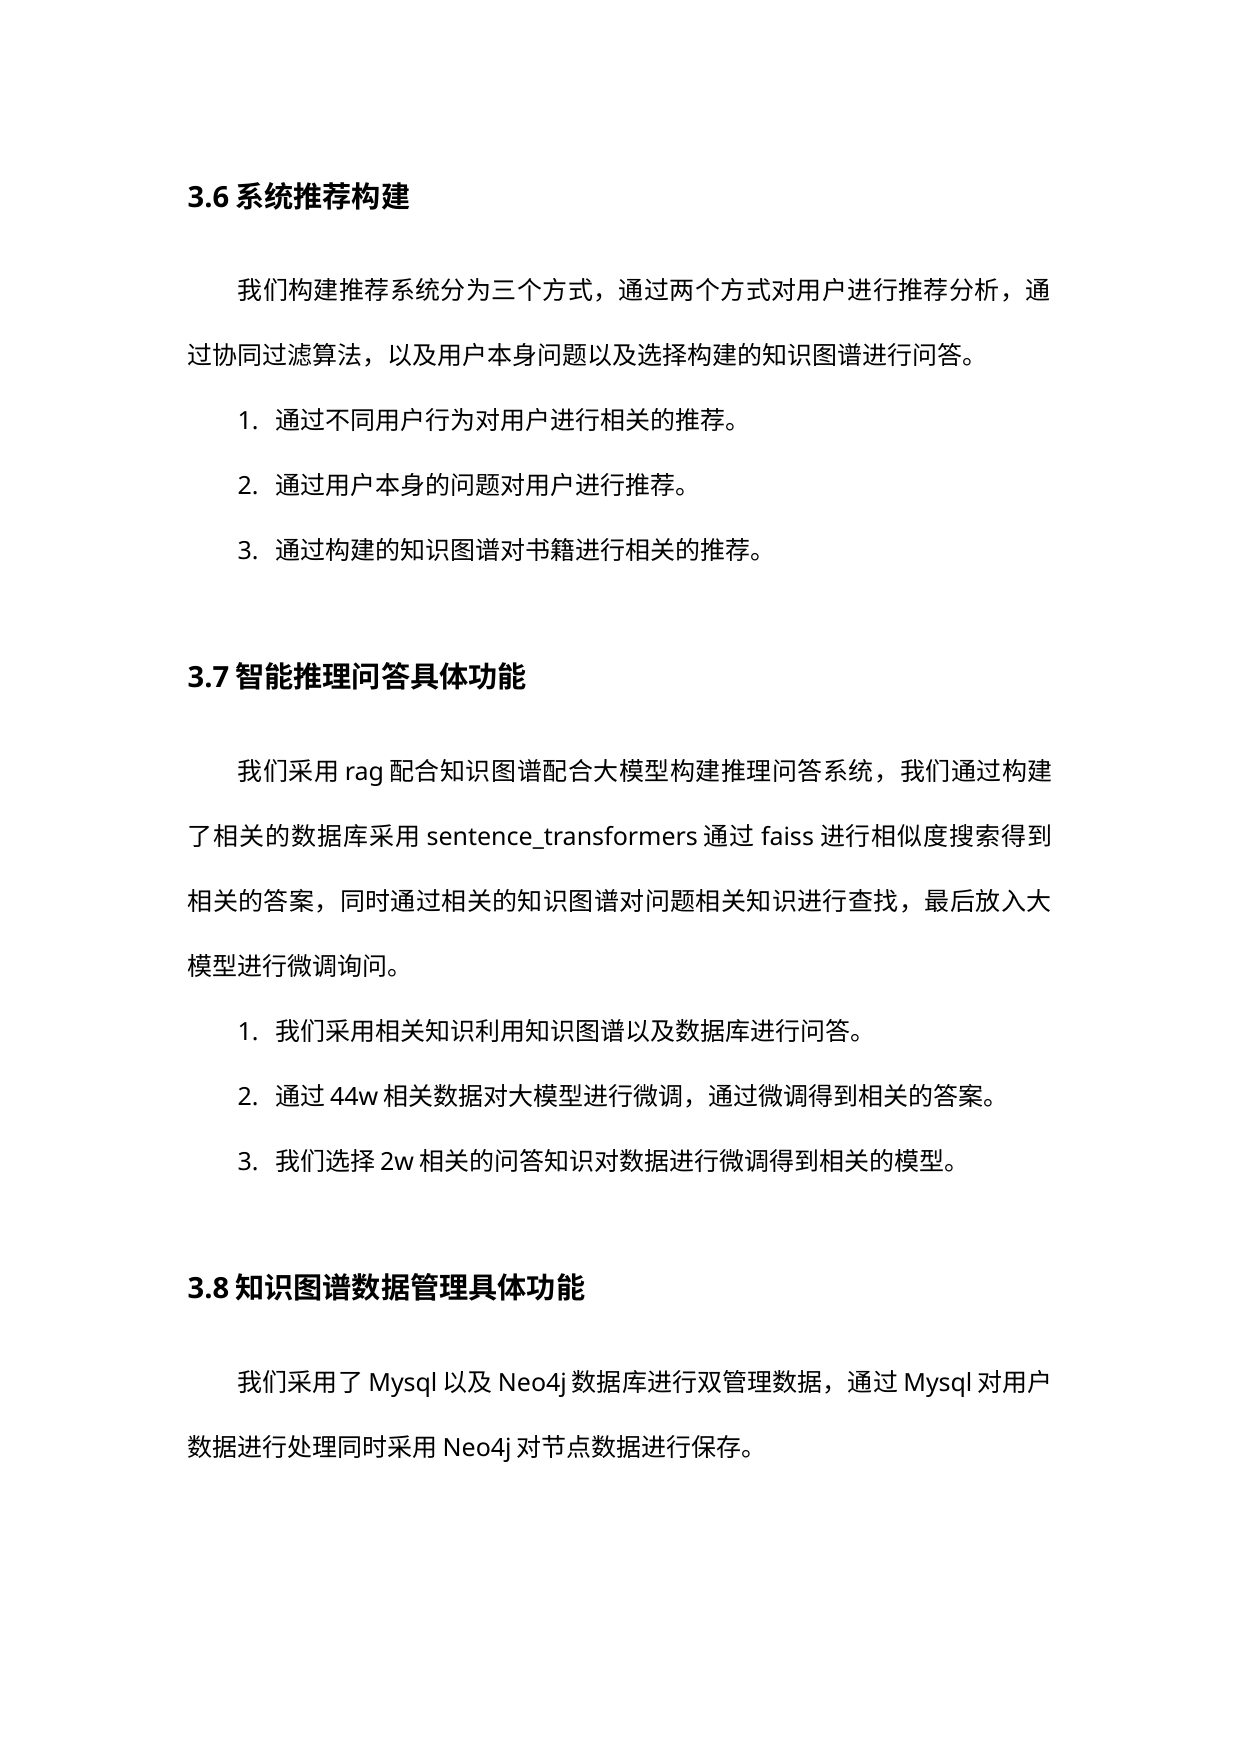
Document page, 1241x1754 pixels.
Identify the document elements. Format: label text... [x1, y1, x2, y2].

text 我们采用了Mysql以及Neo4j数据库进行双管理数据，通过Mysql对用户数据进行处理同时采用Neo4j对节点数据进行保存。 [187, 1348, 1053, 1478]
text 我们构建推荐系统分为三个方式，通过两个方式对用户进行推荐分析，通过协同过滤算法，以及用户本身问题以及选择构建的知识图谱进行问答。 [187, 256, 1053, 386]
subtitle 3.8知识图谱数据管理具体功能 [187, 1254, 1053, 1319]
list 我们选择2w相关的问答知识对数据进行微调得到相关的模型。 [187, 1127, 1053, 1192]
list 我们采用相关知识利用知识图谱以及数据库进行问答。 [187, 997, 1053, 1062]
list 通过构建的知识图谱对书籍进行相关的推荐。 [187, 516, 1053, 581]
subtitle 3.6系统推荐构建 [187, 162, 1053, 227]
subtitle 3.7智能推理问答具体功能 [187, 643, 1053, 708]
list 通过不同用户行为对用户进行相关的推荐。 [187, 386, 1053, 451]
list 通过44w相关数据对大模型进行微调，通过微调得到相关的答案。 [187, 1062, 1053, 1127]
list 通过用户本身的问题对用户进行推荐。 [187, 451, 1053, 516]
text 我们采用rag配合知识图谱配合大模型构建推理问答系统，我们通过构建了相关的数据库采用sentence_transformers通过faiss进行相似度搜索得到相关的答案，同时通过相关的知识图谱对问题相关知识进行查找，最后放入大模型进行微调询问。 [187, 737, 1053, 997]
